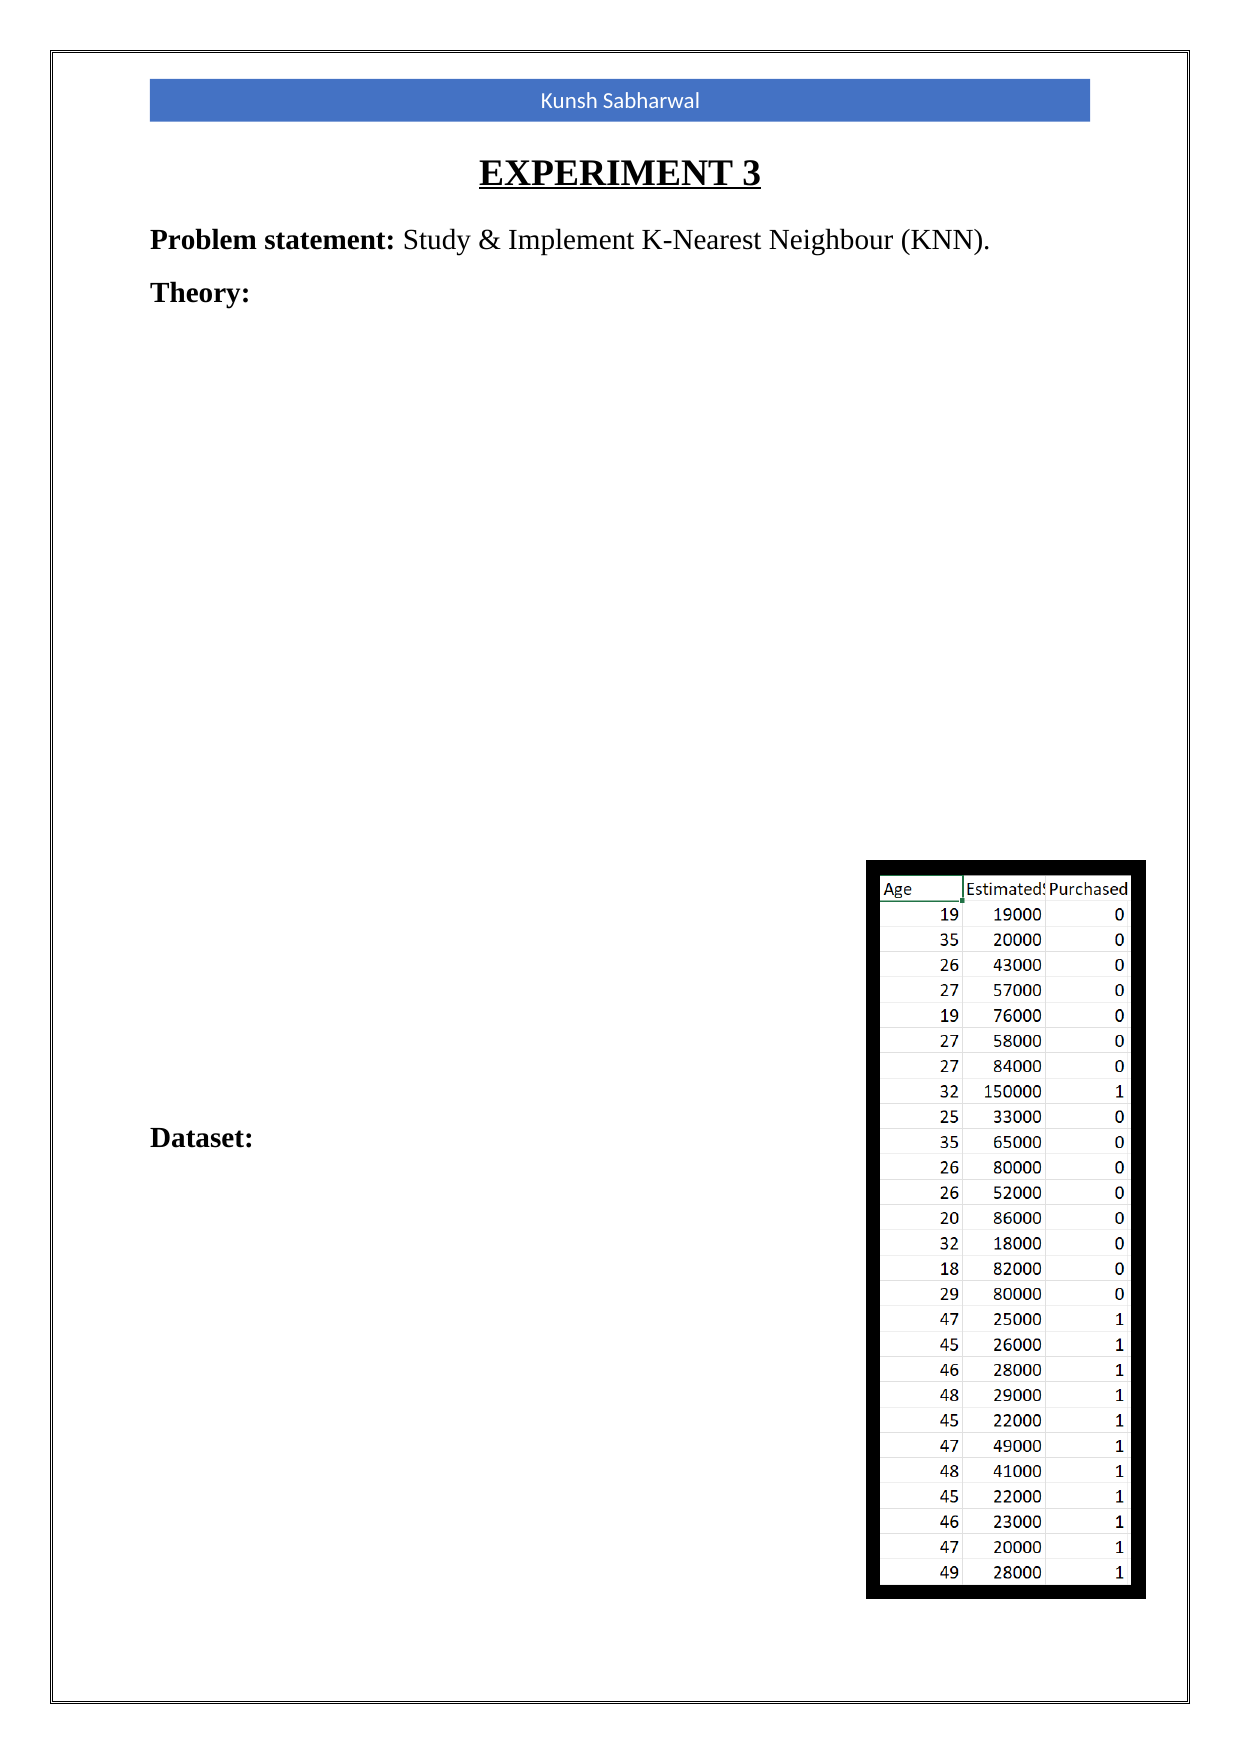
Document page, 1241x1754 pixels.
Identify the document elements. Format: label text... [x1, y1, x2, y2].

picture [880, 875, 1131, 1585]
text Problem statement: Study & Implement K-Nearest Neighbour (KNN). [150, 222, 1090, 255]
text Dataset: [150, 1120, 866, 1153]
text Theory: [150, 275, 1090, 308]
text EXPERIMENT 3 [150, 150, 1090, 193]
